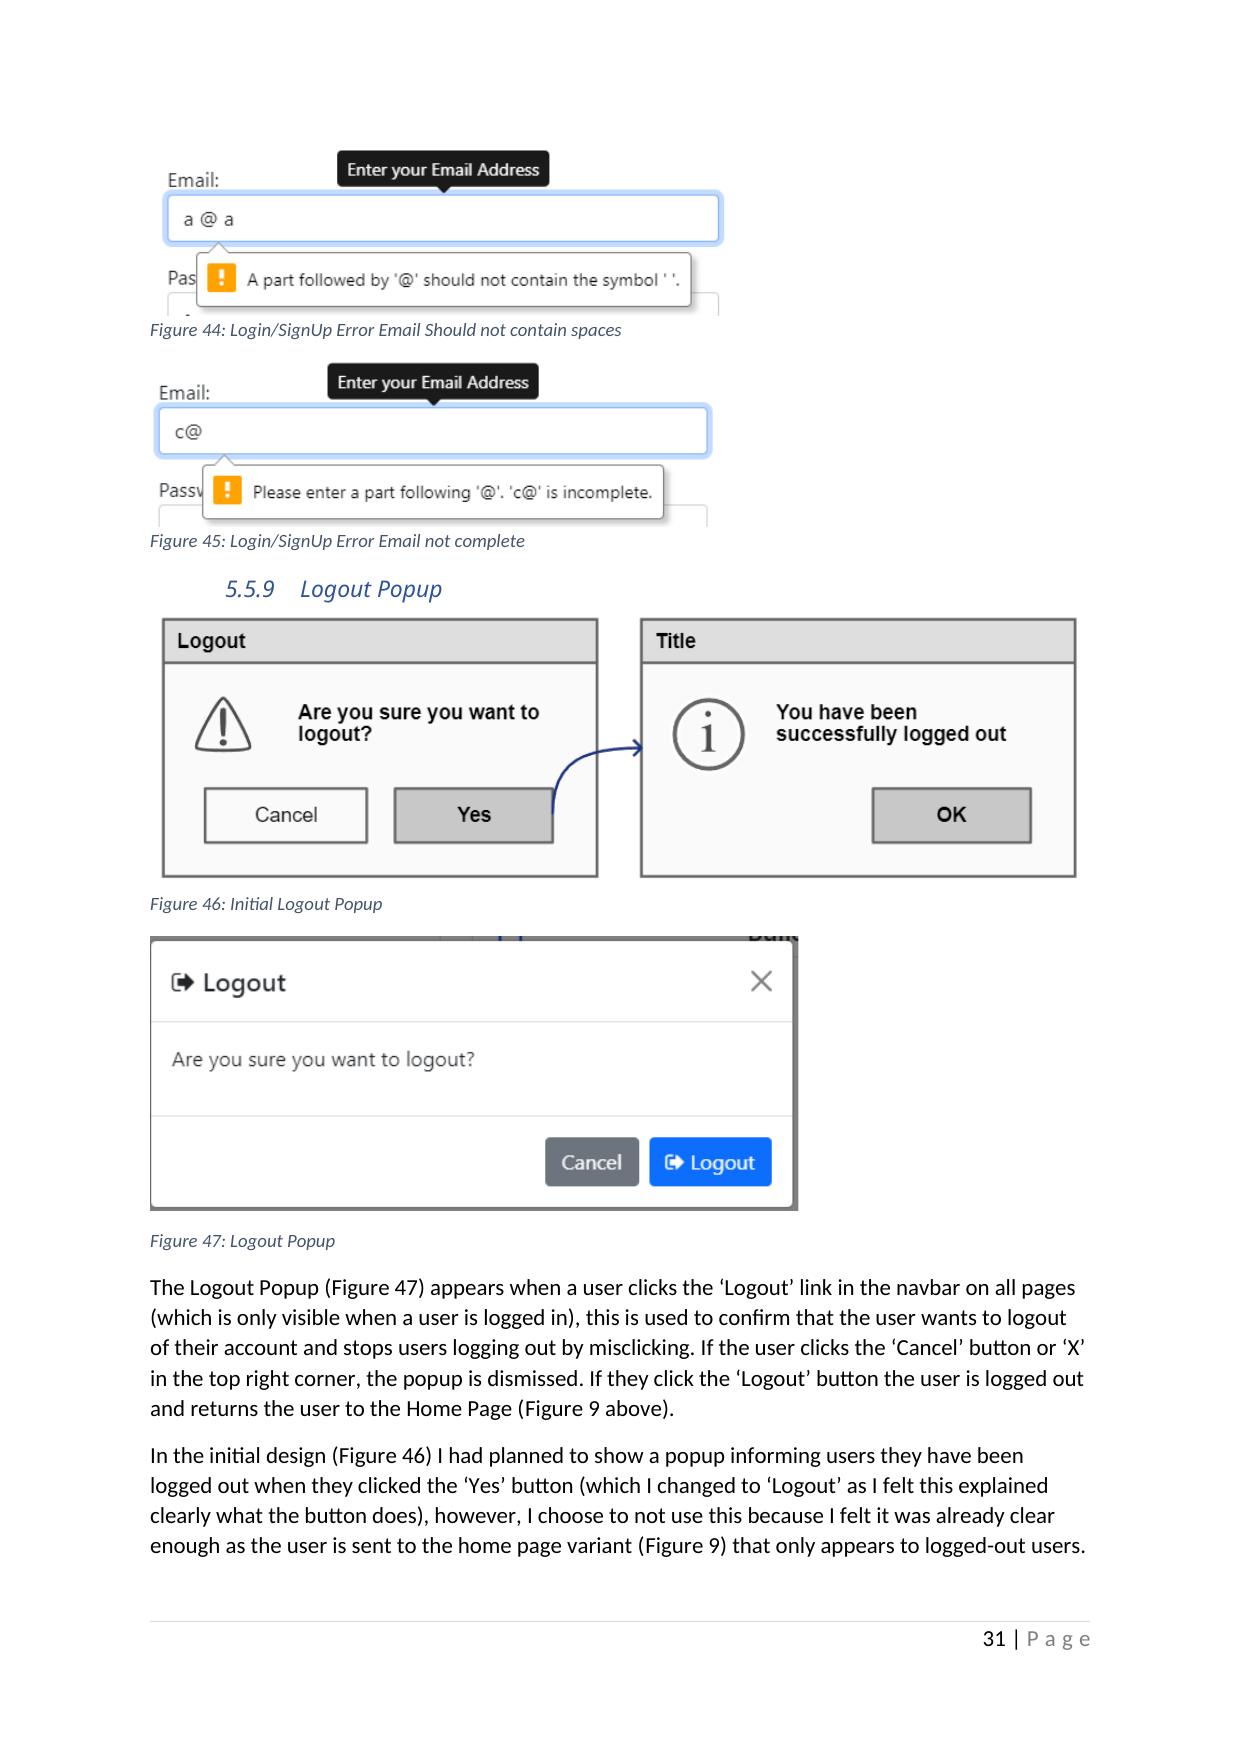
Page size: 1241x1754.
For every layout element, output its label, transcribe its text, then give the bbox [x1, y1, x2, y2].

text Figure 46: Initial Logout Popup [150, 893, 1090, 916]
text In the initial design (Figure 46) I had planned to show a popup informing users they have been logged out when they clicked the ‘Yes’ button (which I changed to ‘Logout’ as I felt this explained clearly what the button does), however, I choose to not use this because I felt it was already clear enough as the user is sent to the home page variant (Figure 9) that only appears to logged-out users. [150, 1441, 1090, 1559]
picture [150, 606, 1091, 891]
subtitle Logout Popup [225, 573, 1090, 604]
picture [150, 150, 733, 316]
picture [150, 361, 719, 527]
text The Logout Popup (Figure 47) appears when a user clicks the ‘Logout’ link in the navbar on all pages (which is only visible when a user is logged in), this is used to confirm that the user wants to logout of their account and stops users logging out by misclicking. If the user clicks the ‘Cancel’ button or ‘X’ in the top right corner, the popup is dismissed. If they click the ‘Logout’ button the user is logged out and returns the user to the Home Page (Figure 9 above). [150, 1273, 1090, 1422]
picture [150, 936, 799, 1211]
